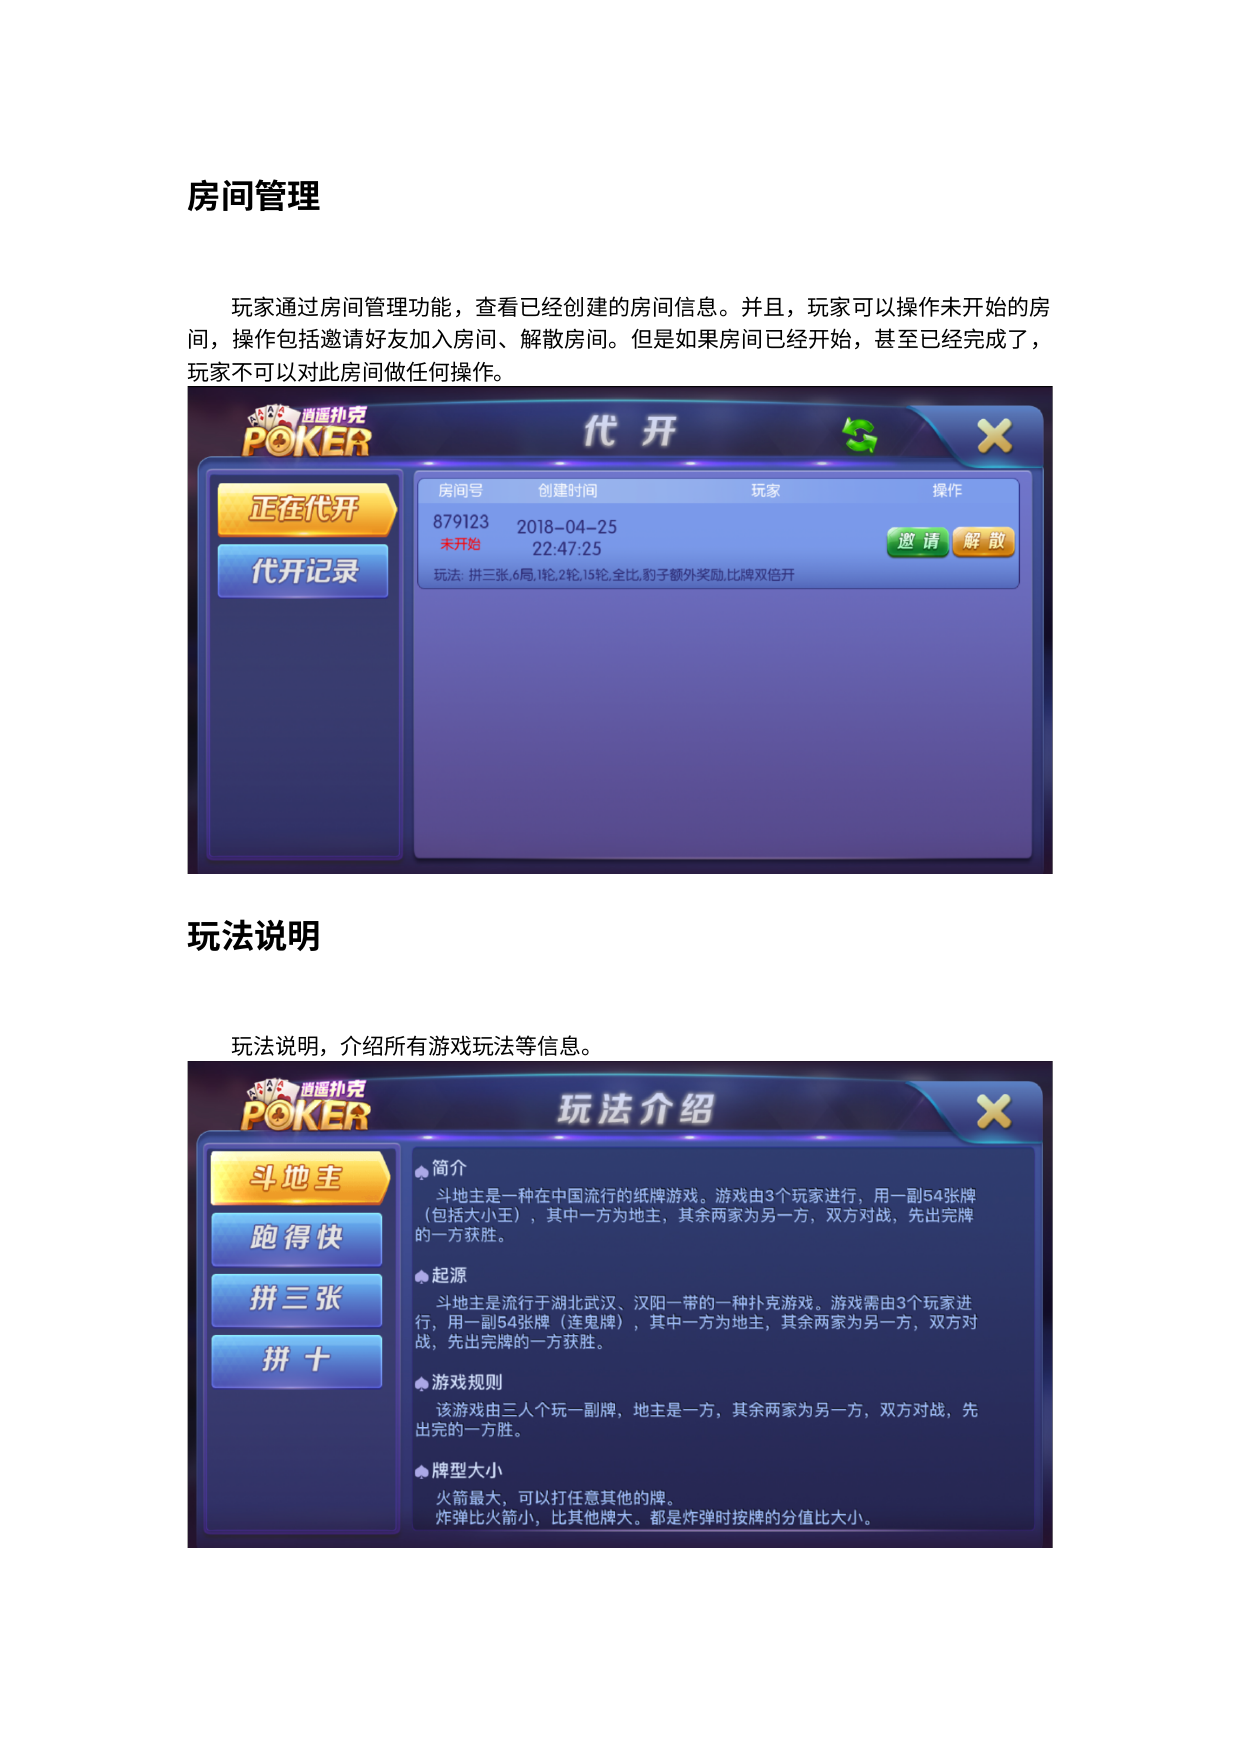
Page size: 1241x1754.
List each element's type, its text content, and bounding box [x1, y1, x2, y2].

picture [187, 386, 1053, 874]
text 玩家通过房间管理功能，查看已经创建的房间信息。并且，玩家可以操作未开始的房间，操作包括邀请好友加入房间、解散房间。但是如果房间已经开始，甚至已经完成了，玩家不可以对此房间做任何操作。 [187, 289, 1053, 386]
text 玩法说明，介绍所有游戏玩法等信息。 [187, 1028, 1053, 1061]
subtitle 房间管理 [187, 162, 1053, 227]
subtitle 玩法说明 [187, 901, 1053, 966]
picture [187, 1061, 1053, 1548]
